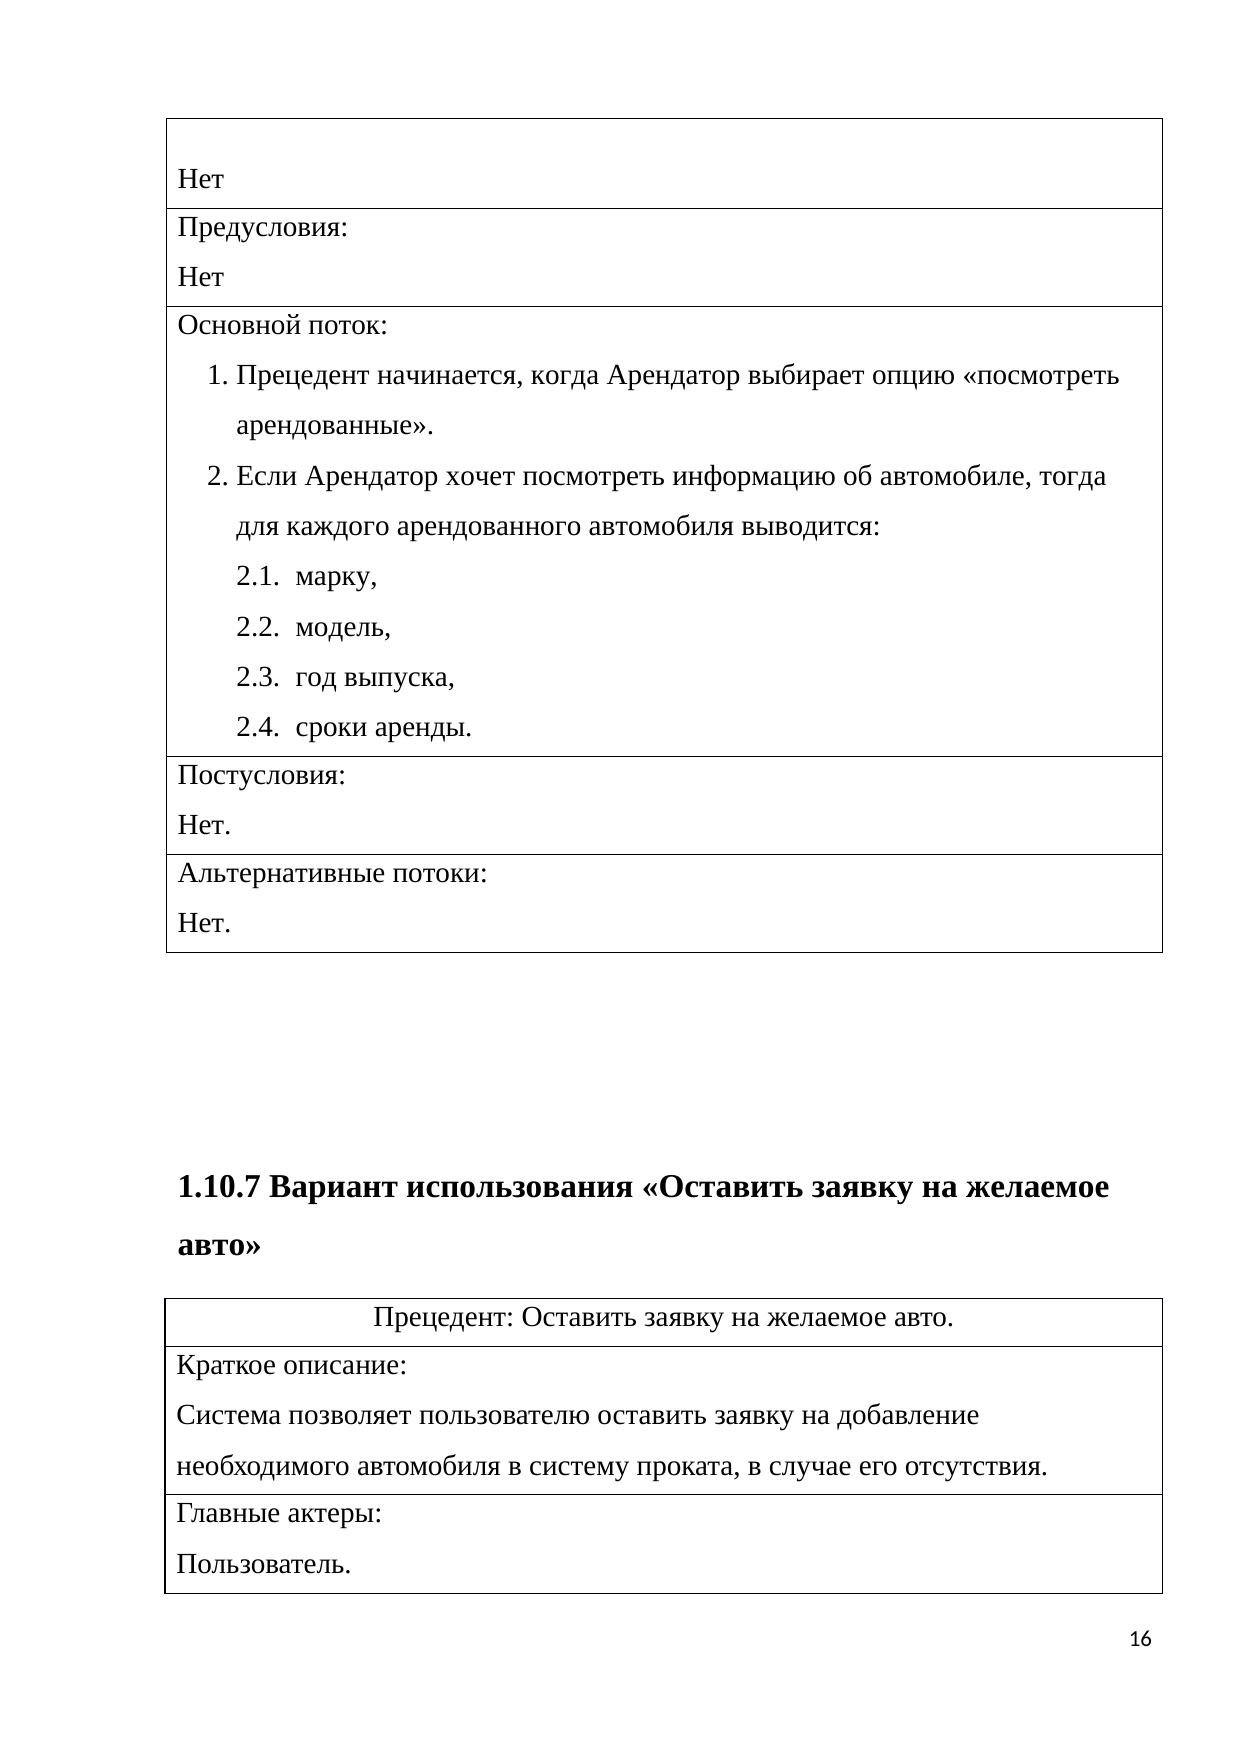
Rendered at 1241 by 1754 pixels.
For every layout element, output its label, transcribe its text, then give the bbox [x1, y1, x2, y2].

table_cell Предусловия: Нет [167, 209, 1162, 306]
table_cell Основной поток: Прецедент начинается, когда Арендатор выбирает опцию «посмотреть арендованные». Если Арендатор хочет посмотреть информацию об автомобиле, тогда для каждого арендованного автомобиля выводится: марку, модель, год выпуска, сроки аренды. [167, 307, 1162, 756]
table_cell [167, 119, 1162, 208]
subtitle 1.10.7 Вариант использования «Оставить заявку на желаемое авто» [177, 1167, 1152, 1262]
table_cell Краткое описание: Система позволяет пользователю оставить заявку на добавление необходимого автомобиля в систему проката, в случае его отсутствия. [166, 1347, 1162, 1494]
table_cell Постусловия: Нет. [167, 757, 1162, 854]
table_header Прецедент: Оставить заявку на желаемое авто. [166, 1299, 1162, 1346]
table_cell Альтернативные потоки: Нет. [167, 855, 1162, 952]
table_cell Главные актеры: Пользователь. [166, 1495, 1162, 1592]
